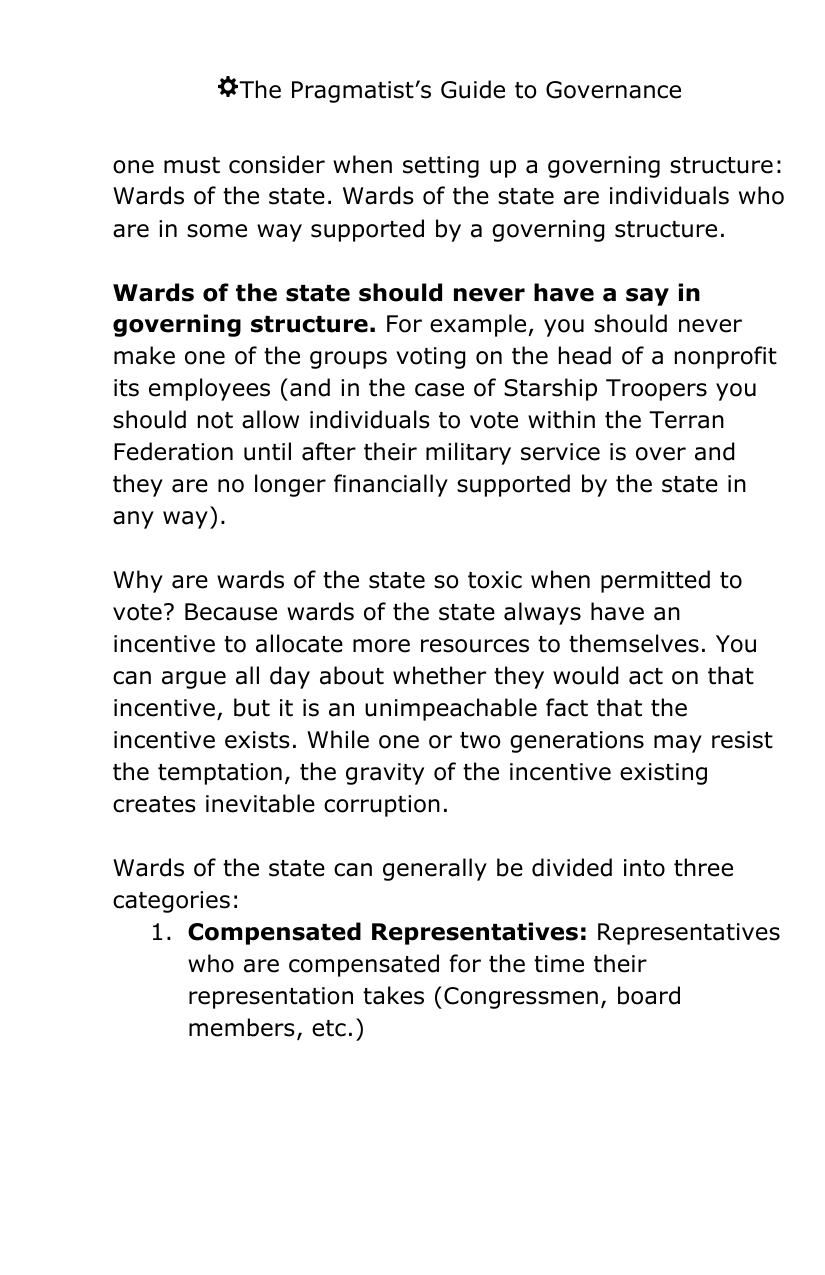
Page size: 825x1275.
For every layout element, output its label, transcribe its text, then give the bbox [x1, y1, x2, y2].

text Wards of the state can generally be divided into three categories: [112, 853, 787, 913]
text Wards of the state should never have a say in governing structure. For example, you should never make one of the groups voting on the head of a nonprofit its employees (and in the case of Starship Troopers you should not allow individuals to vote within the Terran Federation until after their military service is over and they are no longer financially supported by the state in any way). [112, 278, 787, 529]
text Why are wards of the state so toxic when permitted to vote? Because wards of the state always have an incentive to allocate more resources to themselves. You can argue all day about whether they would act on that incentive, but it is an unimpeachable fact that the incentive exists. While one or two generations may resist the temptation, the gravity of the incentive existing creates inevitable corruption. [112, 566, 787, 817]
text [112, 150, 787, 242]
picture [217, 75, 239, 98]
list Compensated Representatives: Representatives who are compensated for the time their representation takes (Congressmen, board members, etc.) [150, 917, 787, 1041]
